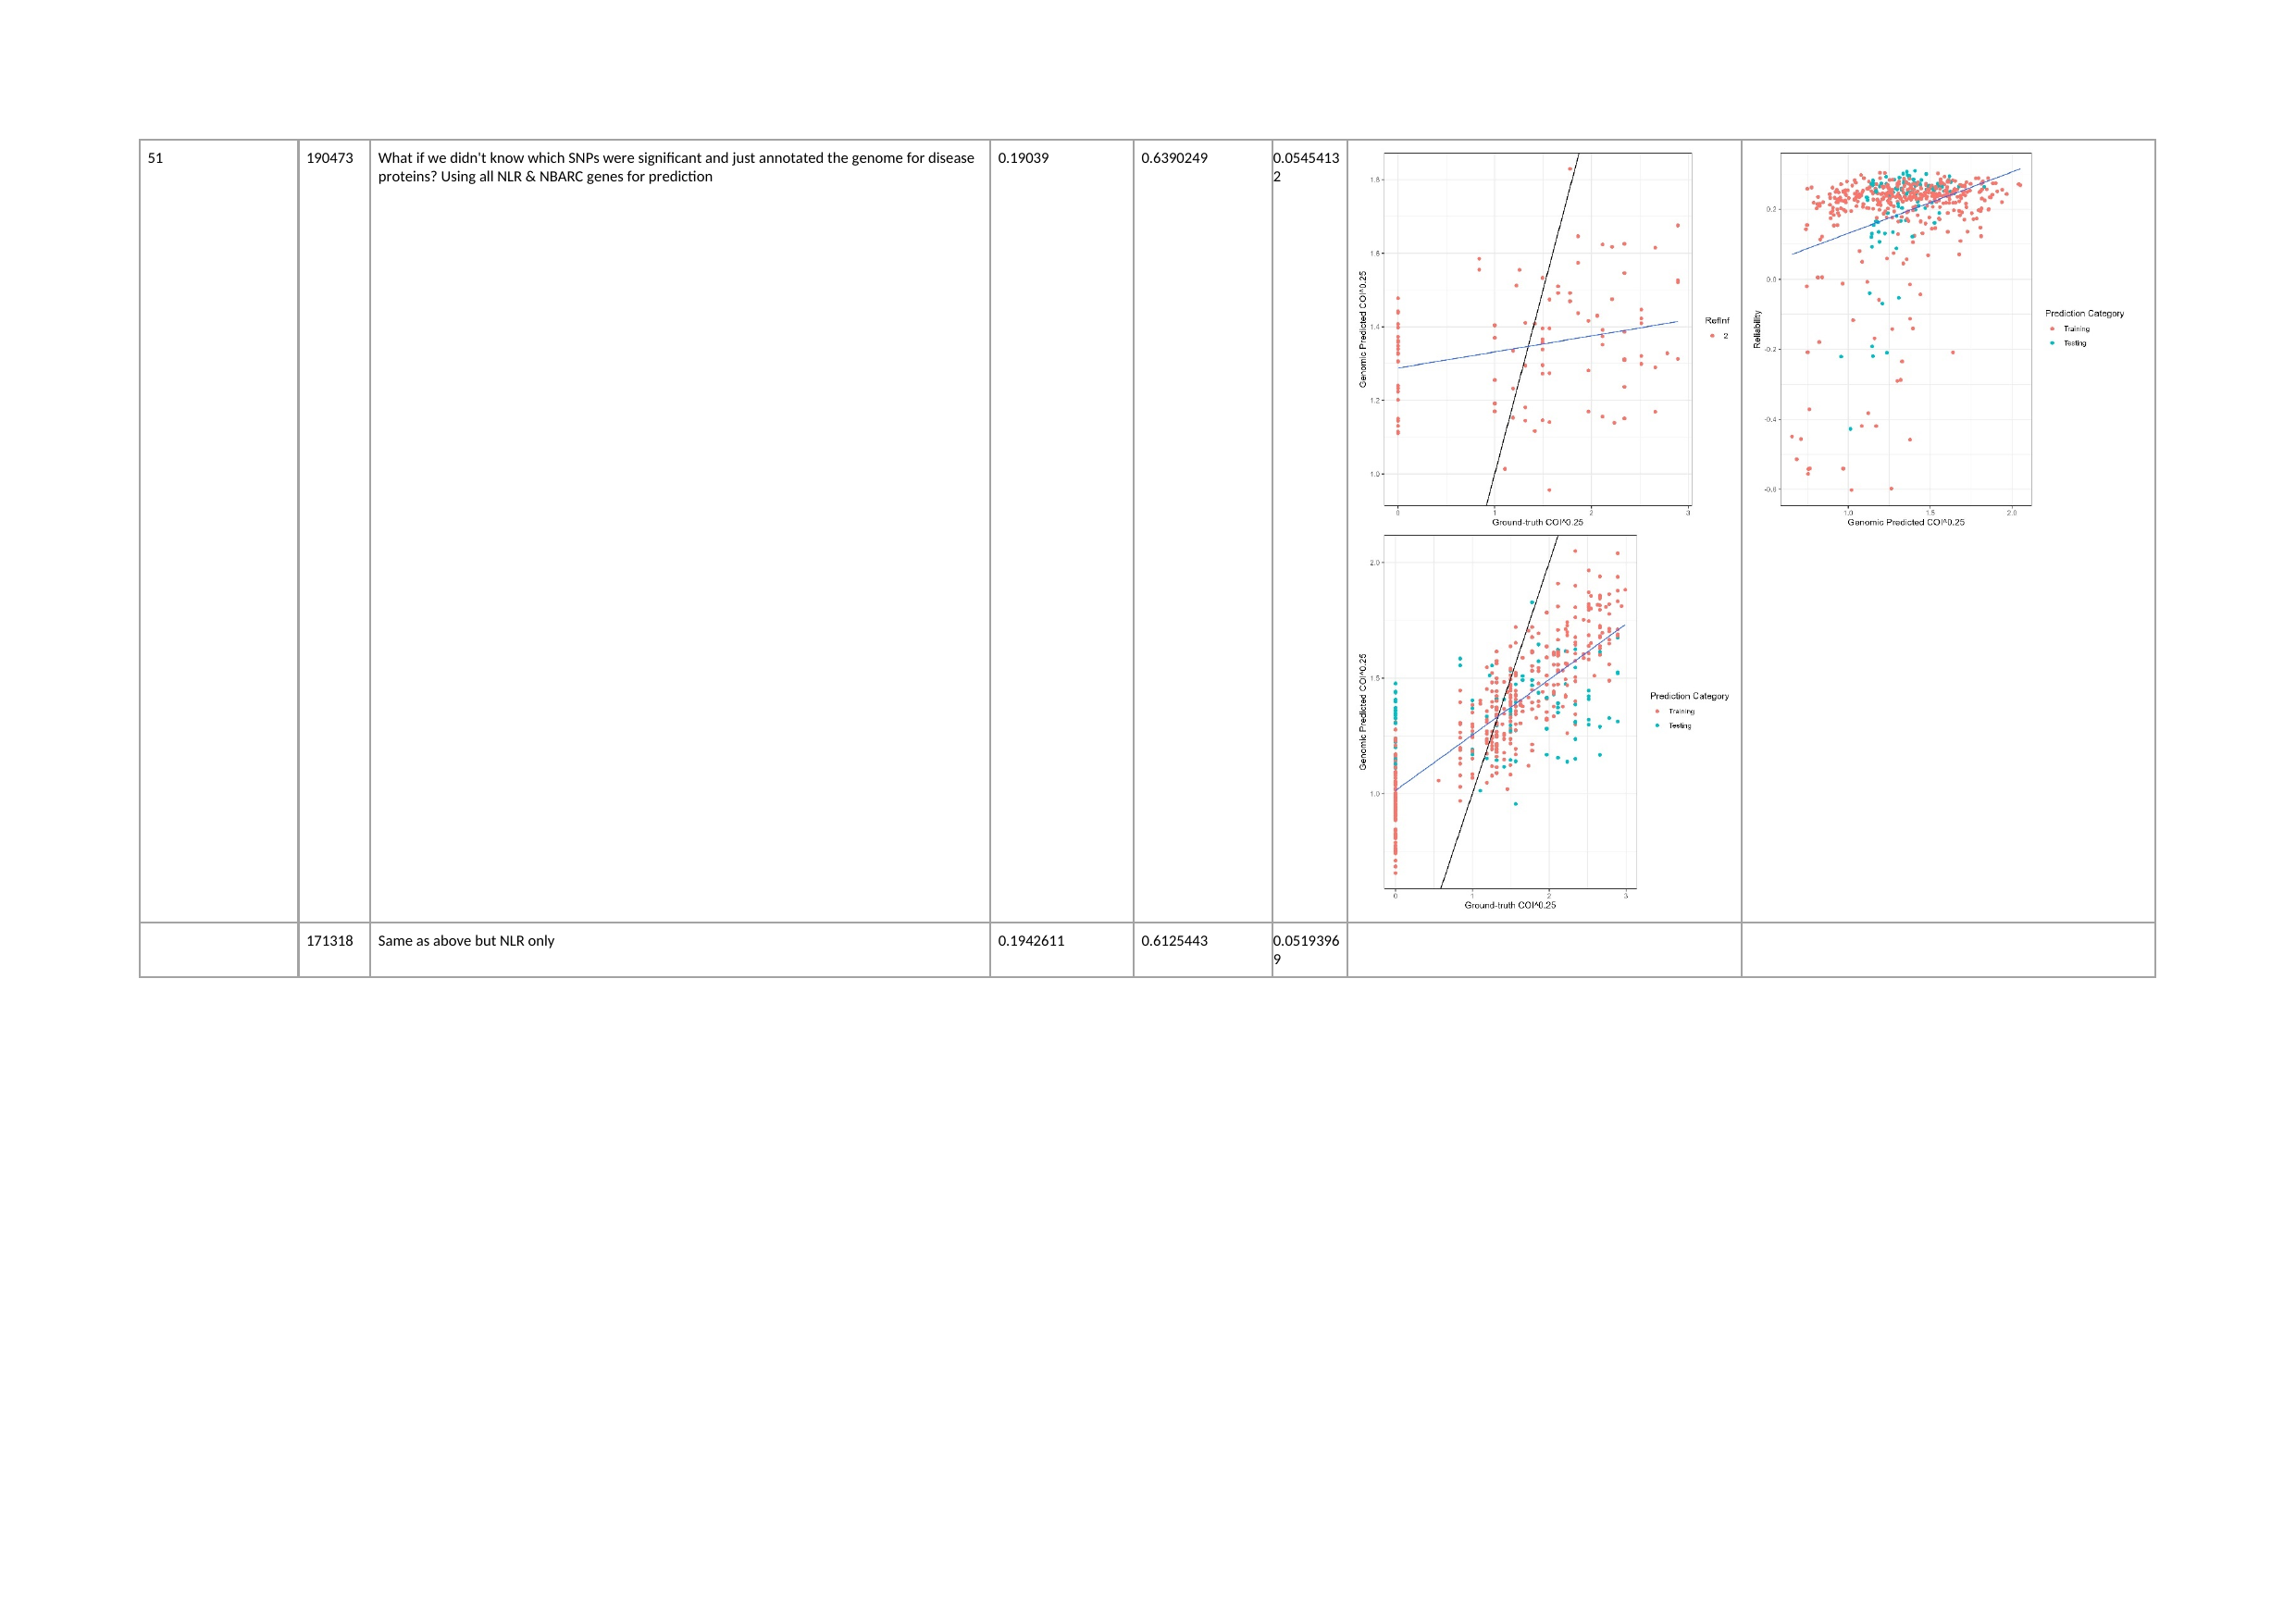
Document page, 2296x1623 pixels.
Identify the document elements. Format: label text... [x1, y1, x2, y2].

table_cell What if we didn't know which SNPs were significant and just annotated the genome for disease proteins? Using all NLR & NBARC genes for prediction [371, 141, 989, 922]
table_cell [1348, 141, 1741, 922]
table_cell 0.6125443 [1135, 923, 1272, 976]
picture [1355, 148, 1738, 914]
table_cell 190473 [300, 141, 369, 922]
table_cell 51 [141, 141, 297, 922]
table_cell 0.19039 [991, 141, 1133, 922]
table_cell [1348, 923, 1741, 976]
table_cell Same as above but NLR only [371, 923, 989, 976]
table_cell 0.1942611 [991, 923, 1133, 976]
table_cell [1743, 141, 2154, 922]
picture [1749, 148, 2132, 531]
table_cell 0.05454132 [1273, 141, 1347, 922]
table_cell 171318 [300, 923, 369, 976]
table_cell [141, 923, 297, 976]
table_cell 0.6390249 [1135, 141, 1272, 922]
table_cell 0.05193969 [1273, 923, 1347, 976]
table_cell [1743, 923, 2154, 976]
